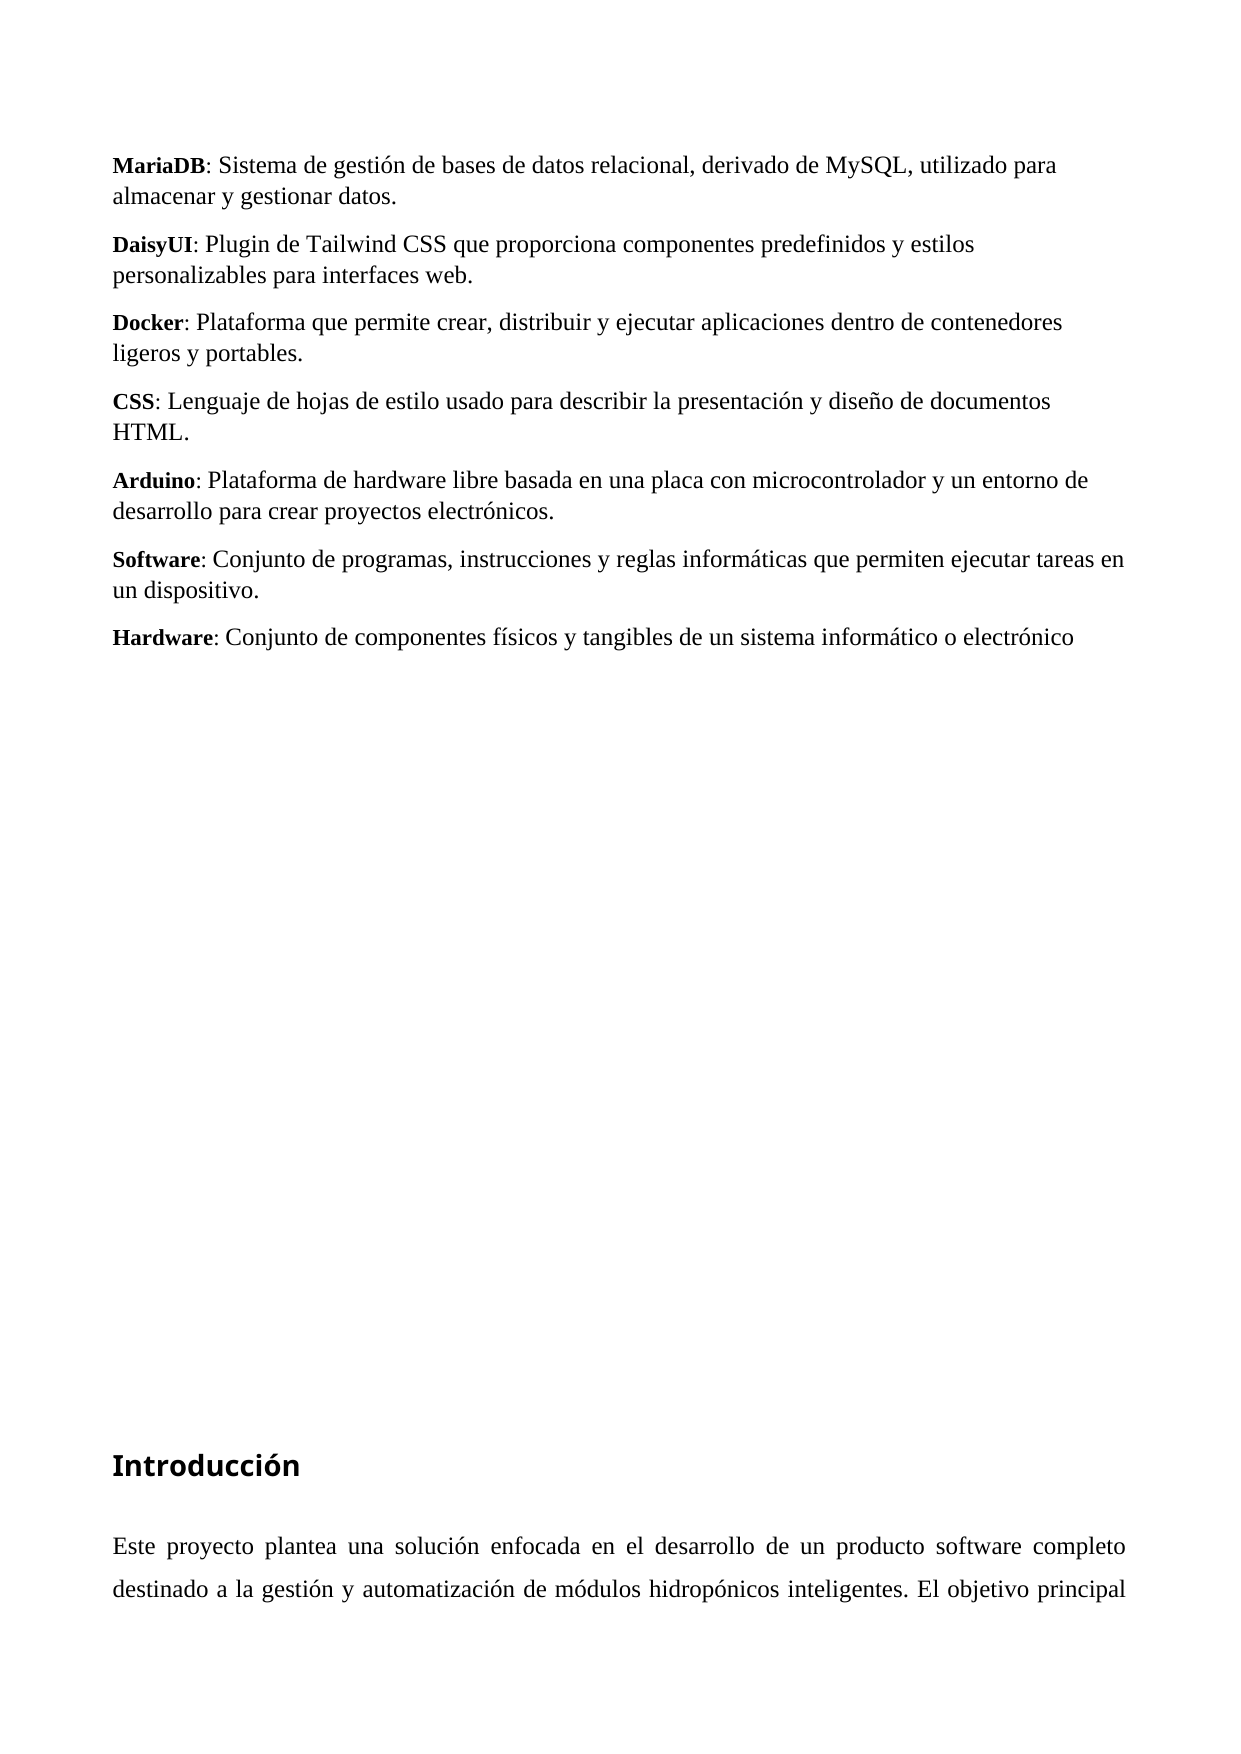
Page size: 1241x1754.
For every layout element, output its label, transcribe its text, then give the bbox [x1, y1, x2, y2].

text Docker: Plataforma que permite crear, distribuir y ejecutar aplicaciones dentro de contenedores ligeros y portables. [112, 307, 1128, 367]
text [112, 1531, 1128, 1603]
subtitle Introducción [112, 1445, 1128, 1485]
text Software: Conjunto de programas, instrucciones y reglas informáticas que permiten ejecutar tareas en un dispositivo. [112, 544, 1128, 603]
text CSS: Lenguaje de hojas de estilo usado para describir la presentación y diseño de documentos HTML. [112, 386, 1128, 446]
text Hardware: Conjunto de componentes físicos y tangibles de un sistema informático o electrónico [112, 622, 1128, 651]
text MariaDB: Sistema de gestión de bases de datos relacional, derivado de MySQL, utilizado para almacenar y gestionar datos. [112, 150, 1128, 210]
text Arduino: Plataforma de hardware libre basada en una placa con microcontrolador y un entorno de desarrollo para crear proyectos electrónicos. [112, 465, 1128, 525]
text DaisyUI: Plugin de Tailwind CSS que proporciona componentes predefinidos y estilos personalizables para interfaces web. [112, 229, 1128, 288]
